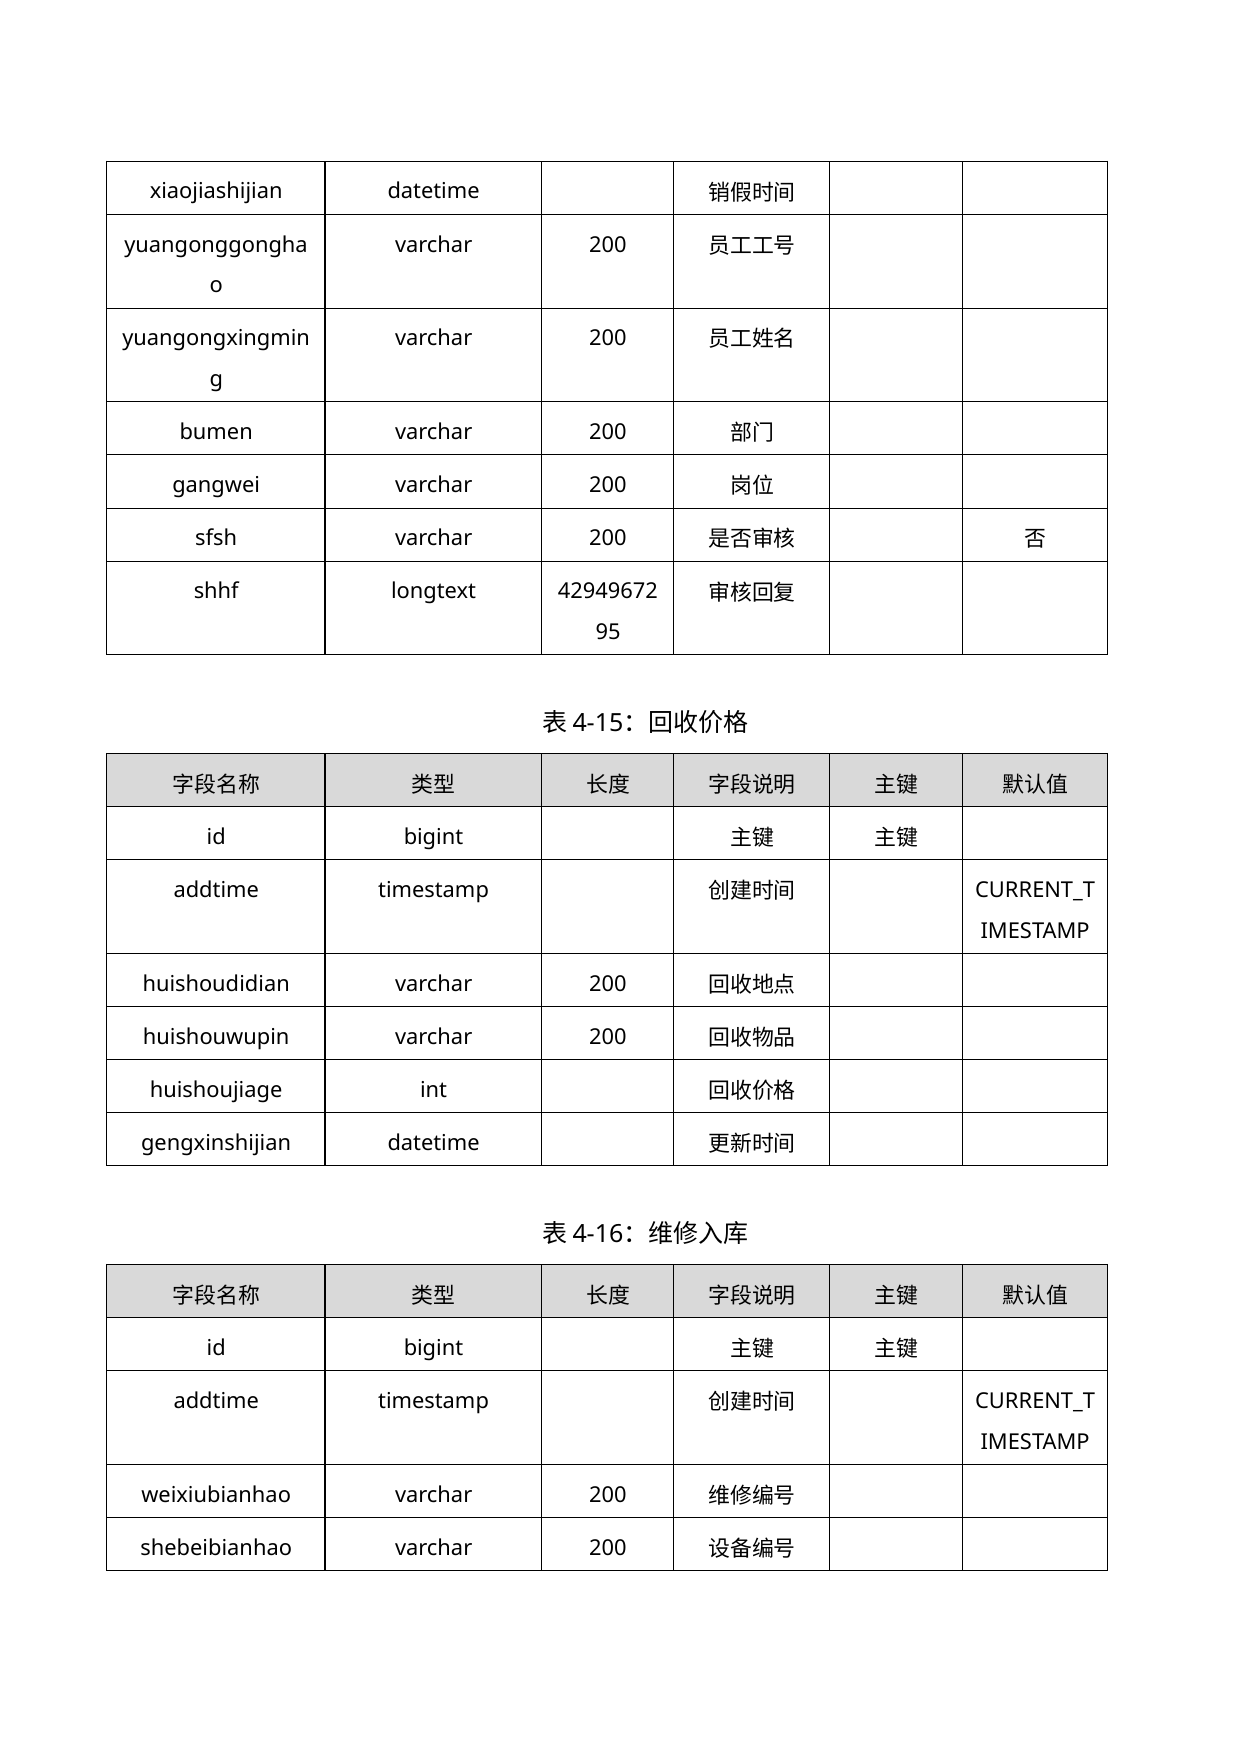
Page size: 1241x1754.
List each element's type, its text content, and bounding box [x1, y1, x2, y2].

table_cell huishouwupin [107, 1007, 324, 1059]
table_cell 主键 [674, 807, 829, 859]
table_cell varchar [326, 1465, 541, 1517]
table_header 默认值 [963, 754, 1107, 806]
table_header 默认值 [963, 1265, 1107, 1317]
table_cell [542, 860, 673, 953]
table_cell varchar [326, 215, 541, 307]
table_cell timestamp [326, 1371, 541, 1464]
text 表4-15：回收价格 [118, 688, 1122, 753]
table_cell [830, 562, 962, 654]
table_cell bumen [107, 402, 324, 454]
table_cell 主键 [830, 1318, 962, 1370]
table_cell [830, 1007, 962, 1059]
table_cell 是否审核 [674, 509, 829, 561]
table_cell [830, 215, 962, 307]
table_cell 200 [542, 1465, 673, 1517]
table_cell varchar [326, 1007, 541, 1059]
text 表4-16：维修入库 [118, 1199, 1122, 1264]
table_cell xiaojiashijian [107, 162, 324, 214]
table_cell [542, 1113, 673, 1165]
table_cell [830, 309, 962, 401]
table_cell varchar [326, 509, 541, 561]
table_cell 200 [542, 455, 673, 507]
table_cell 200 [542, 1007, 673, 1059]
table_cell 回收物品 [674, 1007, 829, 1059]
table_header 主键 [830, 754, 962, 806]
table_cell datetime [326, 162, 541, 214]
table_cell huishoudidian [107, 954, 324, 1006]
table_cell CURRENT_TIMESTAMP [963, 1371, 1107, 1464]
table_cell [963, 215, 1107, 307]
table_cell varchar [326, 309, 541, 401]
table_cell [830, 1465, 962, 1517]
table_header 长度 [542, 754, 673, 806]
table_cell 4294967295 [542, 562, 673, 654]
table_cell [963, 807, 1107, 859]
table_cell id [107, 1318, 324, 1370]
table_cell yuangonggonghao [107, 215, 324, 307]
table_cell weixiubianhao [107, 1465, 324, 1517]
table_cell 否 [963, 509, 1107, 561]
table_header 主键 [830, 1265, 962, 1317]
table_cell 回收价格 [674, 1060, 829, 1112]
table_cell [963, 1518, 1107, 1570]
table_cell [830, 860, 962, 953]
table_cell [542, 1318, 673, 1370]
table_cell [963, 1007, 1107, 1059]
table_cell 创建时间 [674, 1371, 829, 1464]
table_cell [830, 509, 962, 561]
table_cell [963, 162, 1107, 214]
table_cell addtime [107, 860, 324, 953]
table_cell 200 [542, 215, 673, 307]
table_cell varchar [326, 402, 541, 454]
table_header 字段名称 [107, 1265, 324, 1317]
table_cell [830, 1060, 962, 1112]
table_cell 设备编号 [674, 1518, 829, 1570]
table_cell 200 [542, 954, 673, 1006]
table_cell gengxinshijian [107, 1113, 324, 1165]
table_cell longtext [326, 562, 541, 654]
table_cell 200 [542, 509, 673, 561]
table_cell id [107, 807, 324, 859]
table_cell [542, 162, 673, 214]
table_cell gangwei [107, 455, 324, 507]
table_cell 回收地点 [674, 954, 829, 1006]
table_cell varchar [326, 954, 541, 1006]
table_cell 200 [542, 1518, 673, 1570]
table_cell [963, 562, 1107, 654]
table_cell 创建时间 [674, 860, 829, 953]
table_cell [963, 455, 1107, 507]
table_cell 审核回复 [674, 562, 829, 654]
table_cell addtime [107, 1371, 324, 1464]
table_cell 员工姓名 [674, 309, 829, 401]
table_cell [830, 954, 962, 1006]
table_cell bigint [326, 1318, 541, 1370]
table_cell shhf [107, 562, 324, 654]
table_header 字段名称 [107, 754, 324, 806]
table_cell [542, 807, 673, 859]
table_cell 维修编号 [674, 1465, 829, 1517]
table_cell varchar [326, 455, 541, 507]
table_cell int [326, 1060, 541, 1112]
table_cell bigint [326, 807, 541, 859]
table_cell [830, 402, 962, 454]
table_cell [963, 402, 1107, 454]
table_cell 更新时间 [674, 1113, 829, 1165]
table_cell sfsh [107, 509, 324, 561]
table_cell [963, 1318, 1107, 1370]
table_cell shebeibianhao [107, 1518, 324, 1570]
table_cell [963, 1060, 1107, 1112]
table_cell 部门 [674, 402, 829, 454]
table_cell huishoujiage [107, 1060, 324, 1112]
table_cell timestamp [326, 860, 541, 953]
table_cell [830, 1113, 962, 1165]
table_cell 销假时间 [674, 162, 829, 214]
table_cell yuangongxingming [107, 309, 324, 401]
table_header 类型 [326, 1265, 541, 1317]
table_cell datetime [326, 1113, 541, 1165]
table_cell [542, 1060, 673, 1112]
table_cell [542, 1371, 673, 1464]
table_cell 主键 [674, 1318, 829, 1370]
table_cell [830, 1518, 962, 1570]
table_cell [963, 309, 1107, 401]
table_cell 200 [542, 402, 673, 454]
table_cell 200 [542, 309, 673, 401]
table_cell CURRENT_TIMESTAMP [963, 860, 1107, 953]
table_header 字段说明 [674, 1265, 829, 1317]
table_cell 岗位 [674, 455, 829, 507]
table_cell varchar [326, 1518, 541, 1570]
table_cell [830, 455, 962, 507]
table_cell [963, 1113, 1107, 1165]
table_cell [830, 1371, 962, 1464]
table_cell [830, 162, 962, 214]
table_cell [963, 1465, 1107, 1517]
table_cell 员工工号 [674, 215, 829, 307]
table_cell 主键 [830, 807, 962, 859]
table_header 长度 [542, 1265, 673, 1317]
table_cell [963, 954, 1107, 1006]
table_header 字段说明 [674, 754, 829, 806]
table_header 类型 [326, 754, 541, 806]
